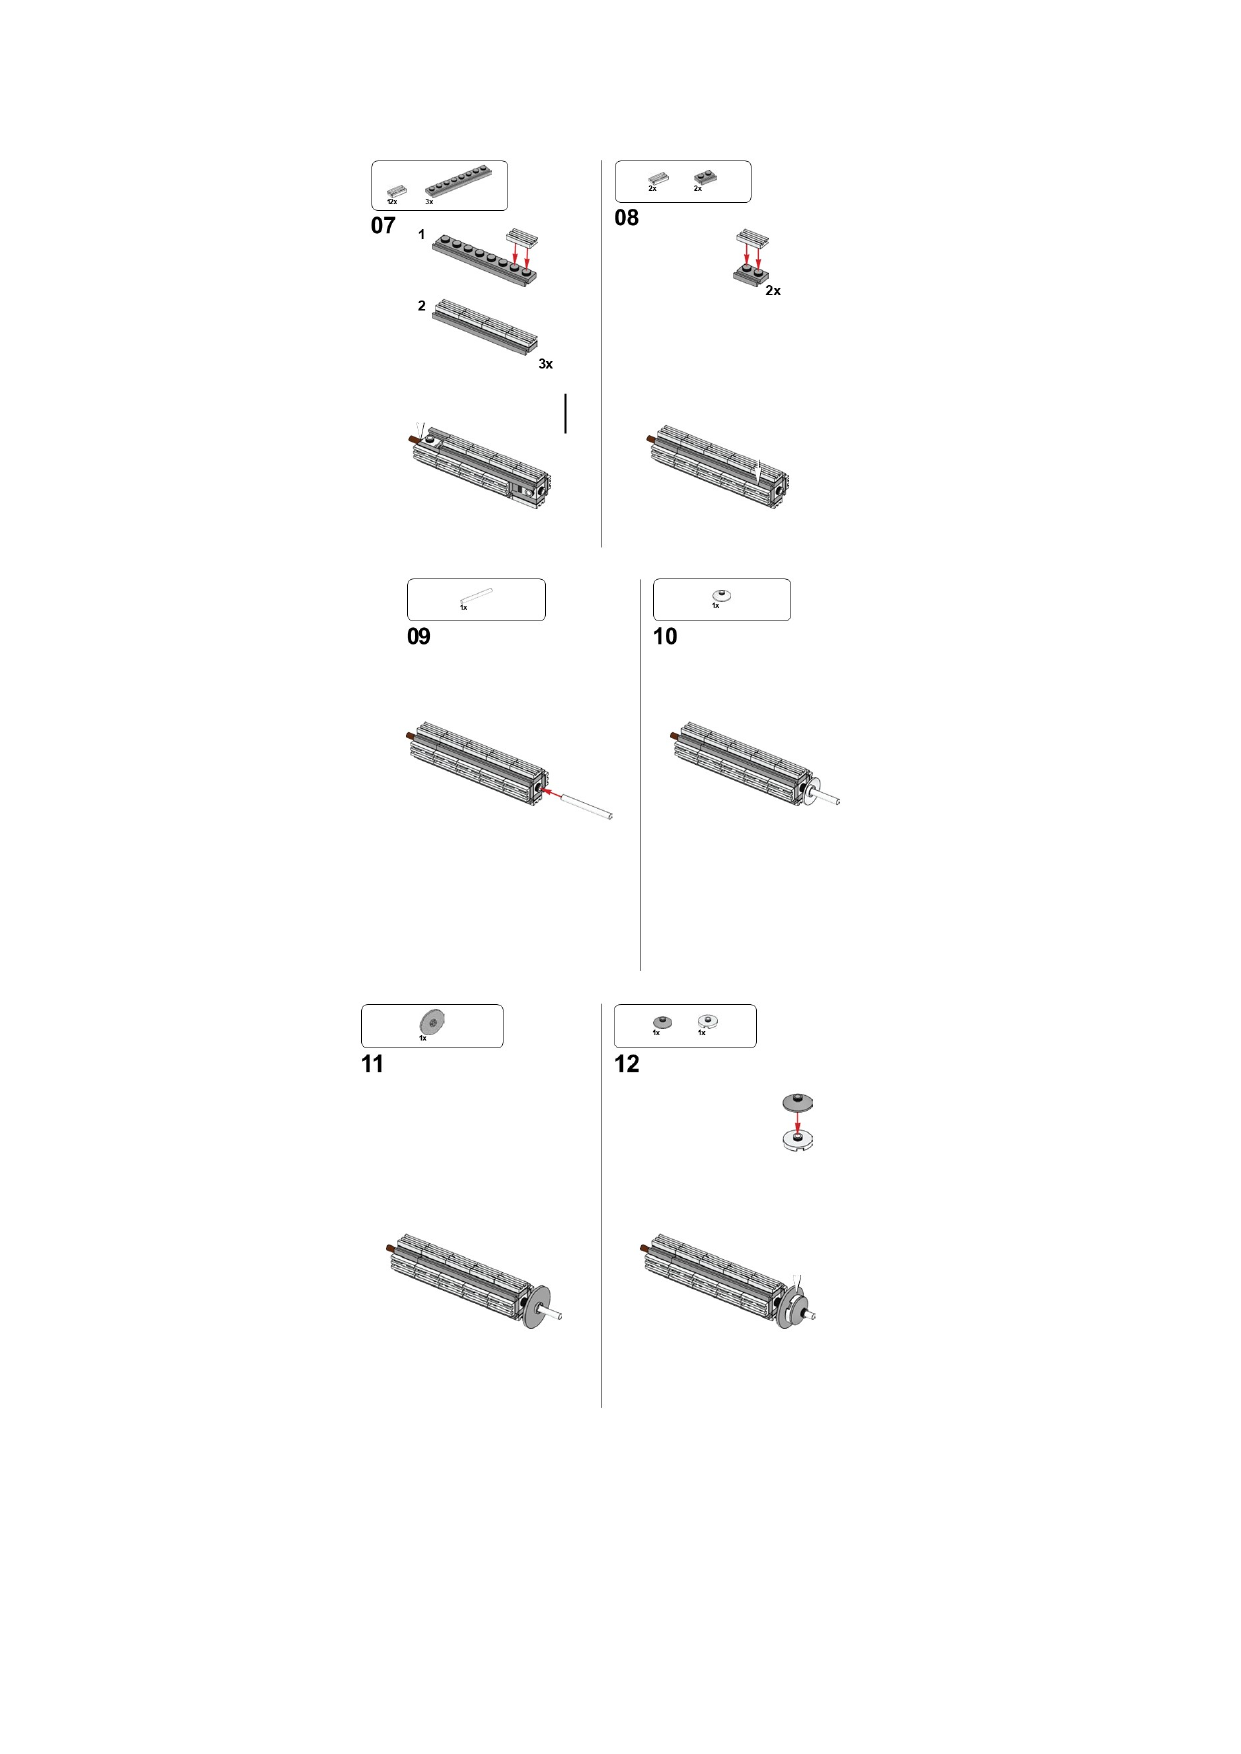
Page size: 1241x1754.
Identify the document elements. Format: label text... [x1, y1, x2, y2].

picture [347, 990, 893, 1420]
picture [356, 567, 885, 983]
picture [358, 147, 882, 559]
